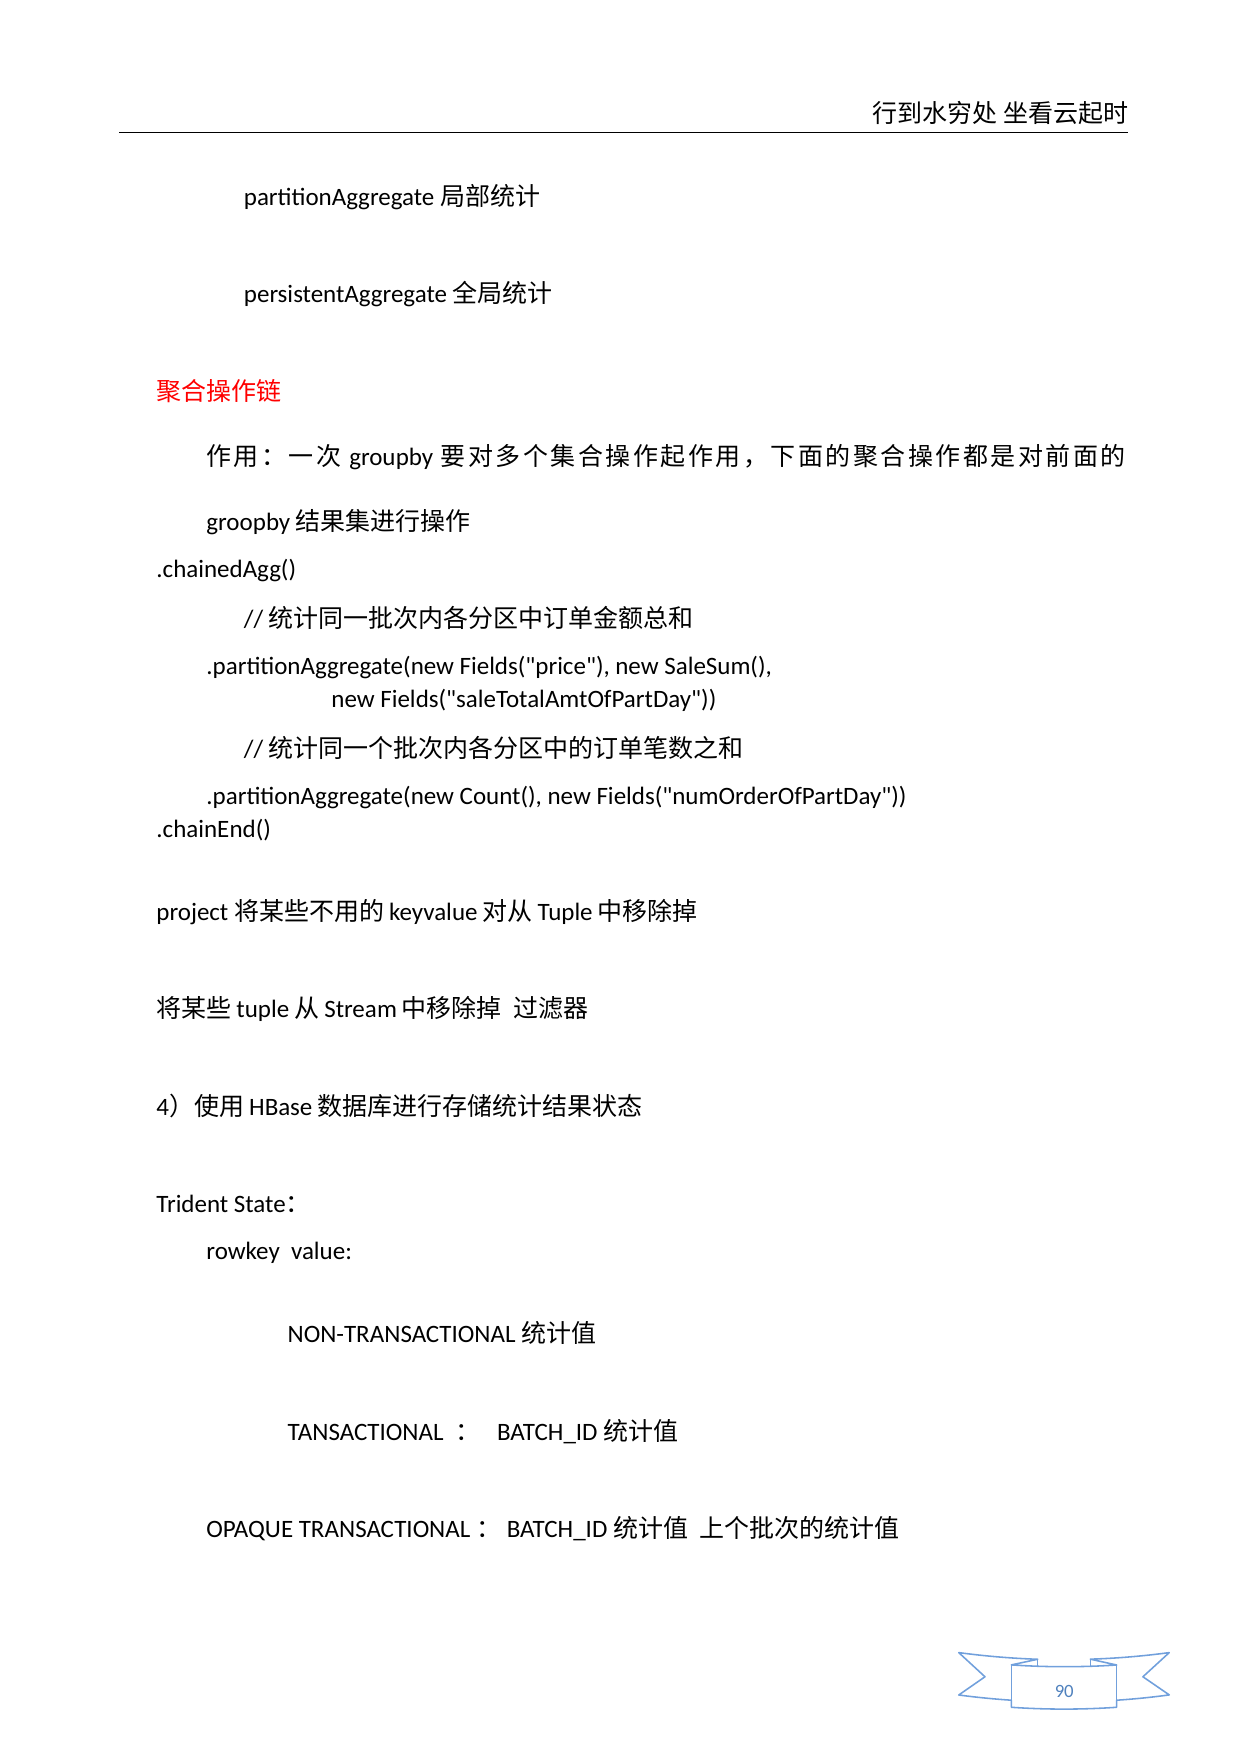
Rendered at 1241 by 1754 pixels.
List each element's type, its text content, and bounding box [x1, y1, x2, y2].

text .chainedAgg() [156, 552, 1128, 584]
text Trident State： [156, 1169, 1128, 1234]
text TANSACTIONAL ： BATCH_ID 统计值 [156, 1397, 1128, 1462]
text NON-TRANSACTIONAL 统计值 [156, 1299, 1128, 1364]
text OPAQUE TRANSACTIONAL ： BATCH_ID 统计值 上个批次的统计值 [156, 1494, 1128, 1559]
text .partitionAggregate(new Count(), new Fields("numOrderOfPartDay")) [156, 779, 1128, 812]
text project 将某些不用的keyvalue对从Tuple中移除掉 [156, 877, 1128, 942]
text new Fields("saleTotalAmtOfPartDay")) [156, 682, 1128, 714]
text 作用：一次groupby要对多个集合操作起作用，下面的聚合操作都是对前面的groopby结果集进行操作 [156, 422, 1128, 552]
text 聚合操作链 [156, 357, 1128, 422]
text 将某些tuple从Stream中移除掉 过滤器 [156, 974, 1128, 1039]
text partitionAggregate 局部统计 [156, 162, 1128, 227]
text 4）使用HBase数据库进行存储统计结果状态 [156, 1072, 1128, 1137]
text rowkey value: [156, 1234, 1128, 1267]
text .partitionAggregate(new Fields("price"), new SaleSum(), [156, 649, 1128, 682]
text .chainEnd() [156, 812, 1128, 844]
text persistentAggregate 全局统计 [156, 259, 1128, 324]
text // 统计同一个批次内各分区中的订单笔数之和 [156, 714, 1128, 779]
text // 统计同一批次内各分区中订单金额总和 [156, 584, 1128, 649]
